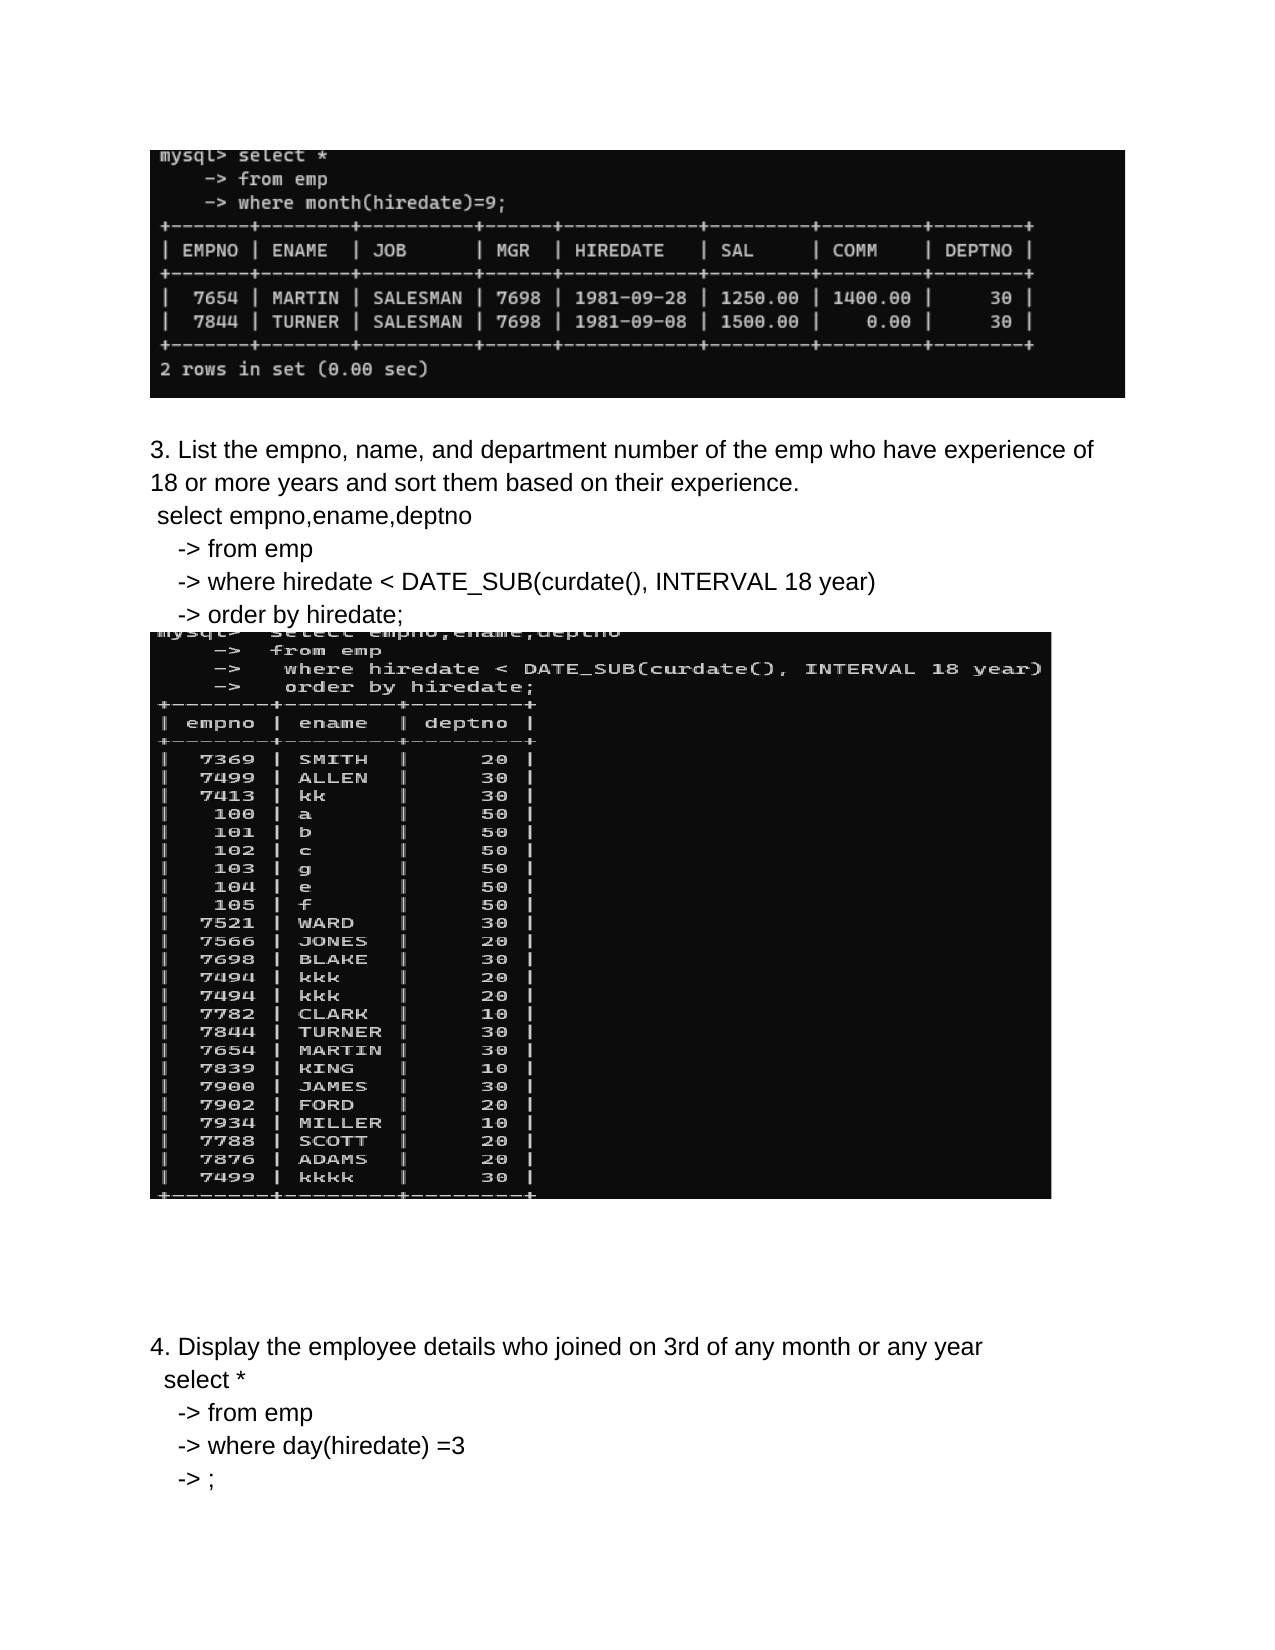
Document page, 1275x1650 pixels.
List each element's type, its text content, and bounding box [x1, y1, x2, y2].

text -> from emp [150, 534, 1125, 563]
text -> ; [150, 1464, 1125, 1493]
text 3. List the empno, name, and department number of the emp who have experience of 18 or more years and sort them based on their experience. [150, 435, 1125, 497]
text select empno,ename,deptno [150, 501, 1125, 529]
picture [150, 632, 1052, 1199]
text -> where hiredate < DATE_SUB(curdate(), INTERVAL 18 year) [150, 567, 1125, 596]
text -> where day(hiredate) =3 [150, 1431, 1125, 1460]
text 4. Display the employee details who joined on 3rd of any month or any year [150, 1332, 1125, 1361]
text -> from emp [150, 1398, 1125, 1427]
text select * [150, 1365, 1125, 1394]
picture [150, 150, 1125, 398]
